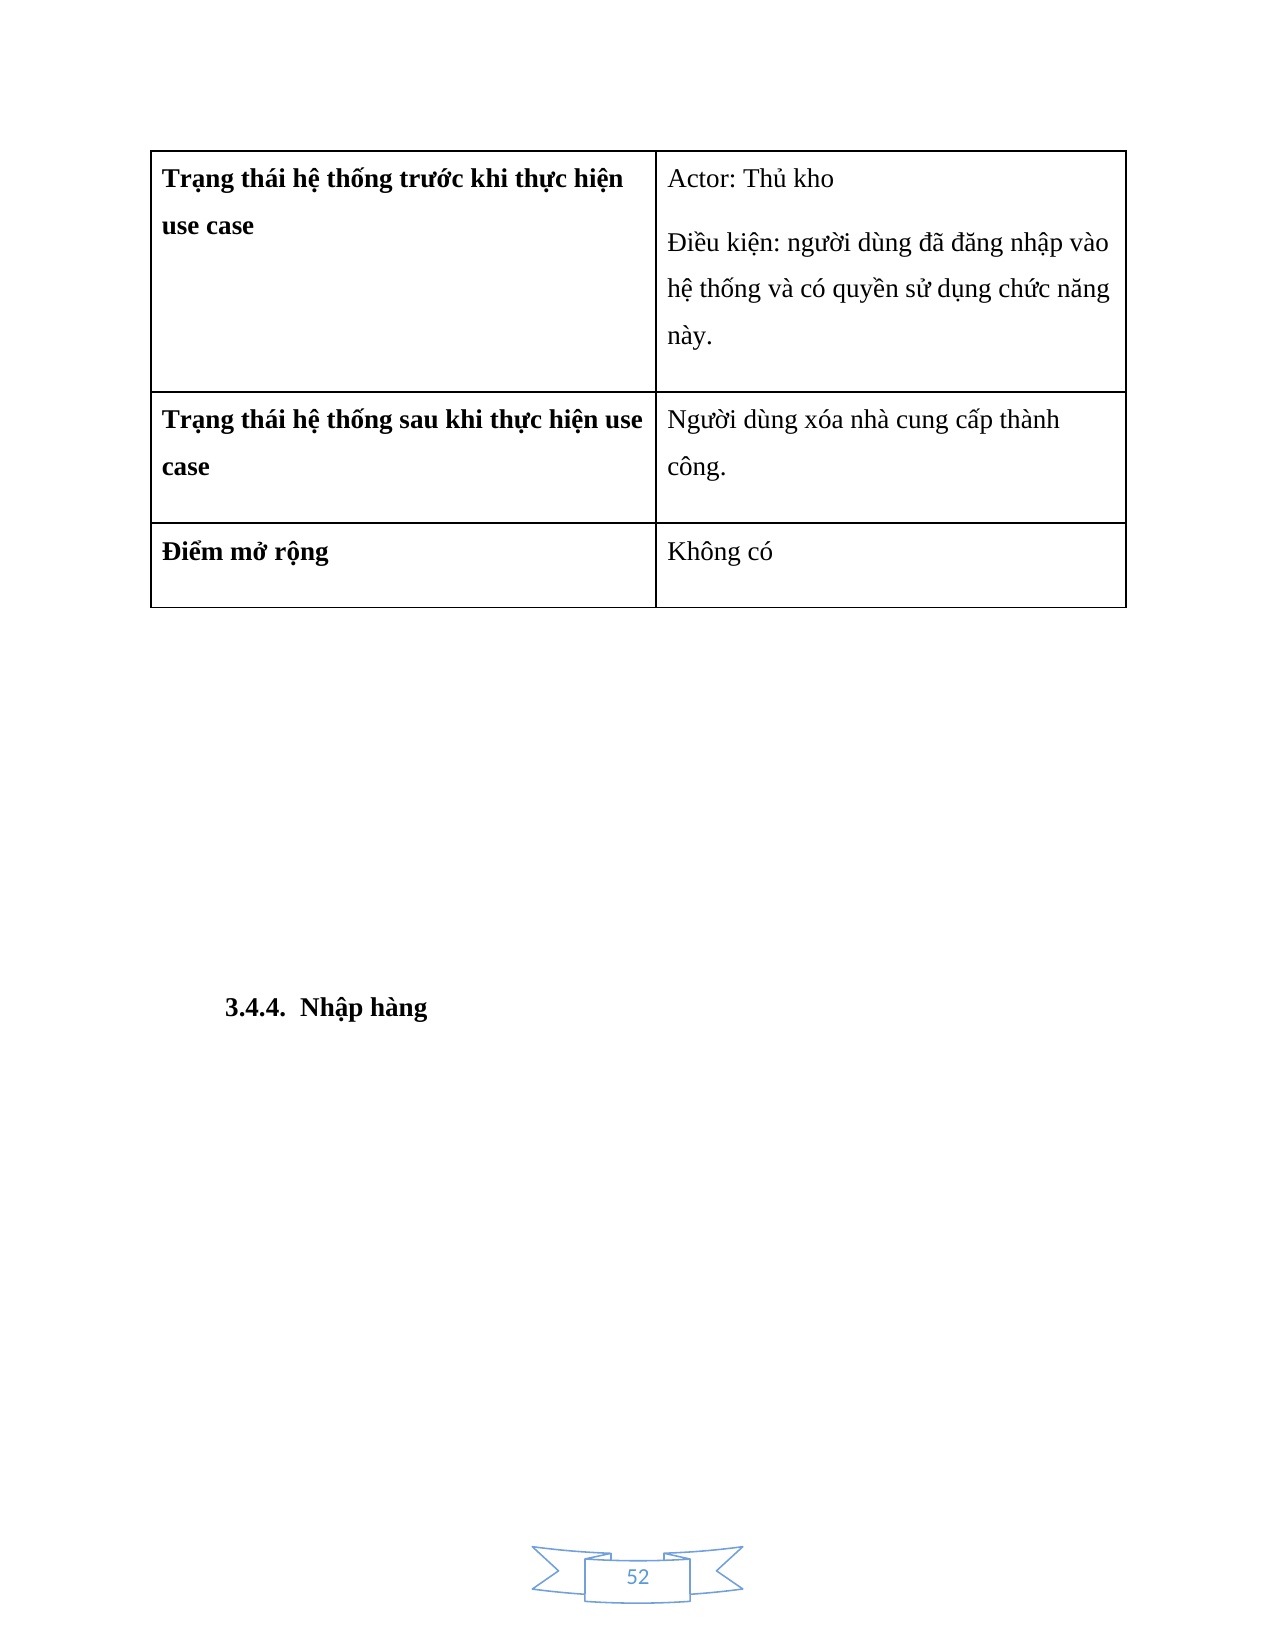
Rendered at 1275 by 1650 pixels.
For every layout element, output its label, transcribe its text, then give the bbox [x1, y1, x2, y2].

table_cell Người dùng xóa nhà cung cấp thành công. [657, 393, 1125, 522]
table_cell Điểm mở rộng [152, 524, 655, 606]
table_cell Actor: Thủ kho Điều kiện: người dùng đã đăng nhập vào hệ thống và có quyền sử dụng chức năng này. [657, 152, 1125, 391]
table_cell Trạng thái hệ thống trước khi thực hiện use case [152, 152, 655, 391]
subtitle Nhập hàng [225, 991, 1125, 1022]
table_cell Không có [657, 524, 1125, 606]
table_cell Trạng thái hệ thống sau khi thực hiện use case [152, 393, 655, 522]
